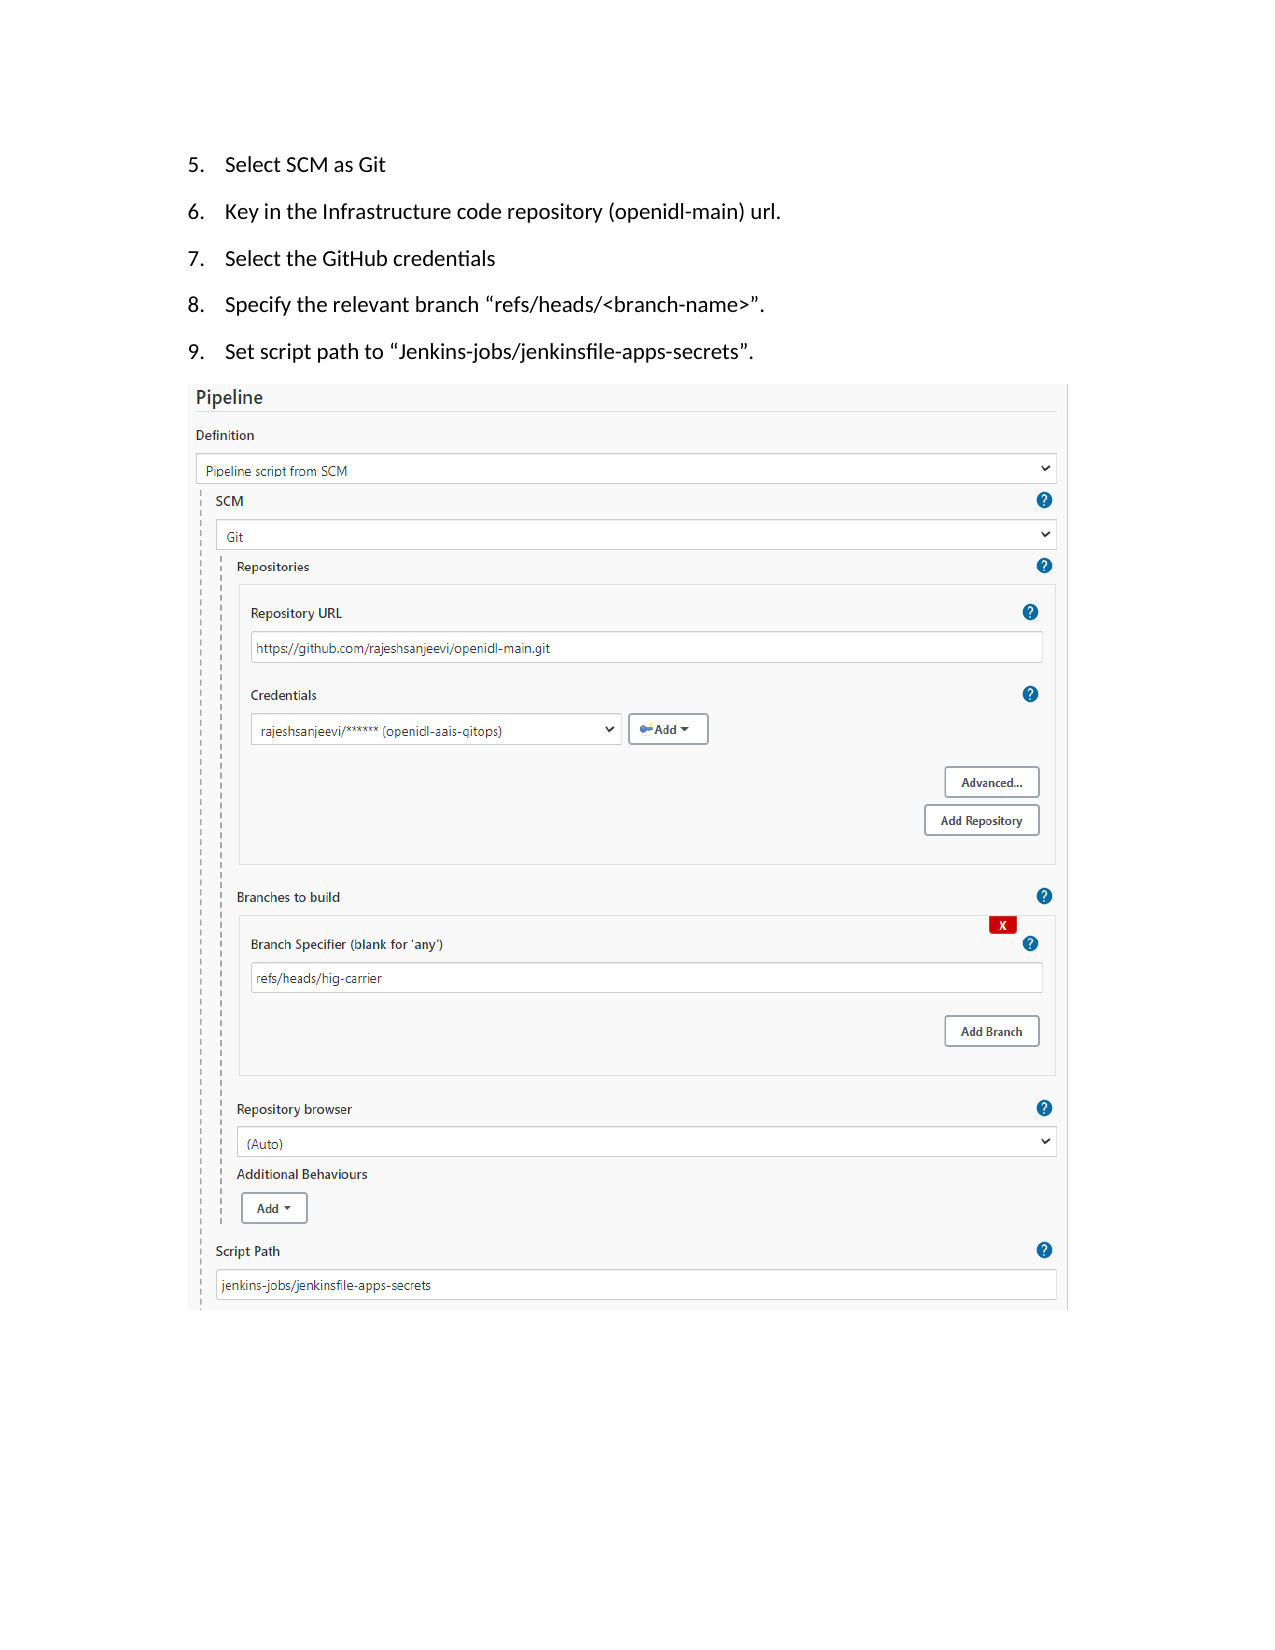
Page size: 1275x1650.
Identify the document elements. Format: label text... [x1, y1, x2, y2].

list Specify the relevant branch “refs/heads/<branch-name>”. [187, 291, 1125, 319]
list Select the GitHub credentials [187, 244, 1125, 272]
picture [187, 384, 1070, 1310]
list Key in the Infrastructure code repository (openidl-main) url. [187, 197, 1125, 225]
list Set script path to “Jenkins-jobs/jenkinsfile-apps-secrets”. [187, 337, 1125, 366]
list Select SCM as Git [187, 150, 1125, 178]
